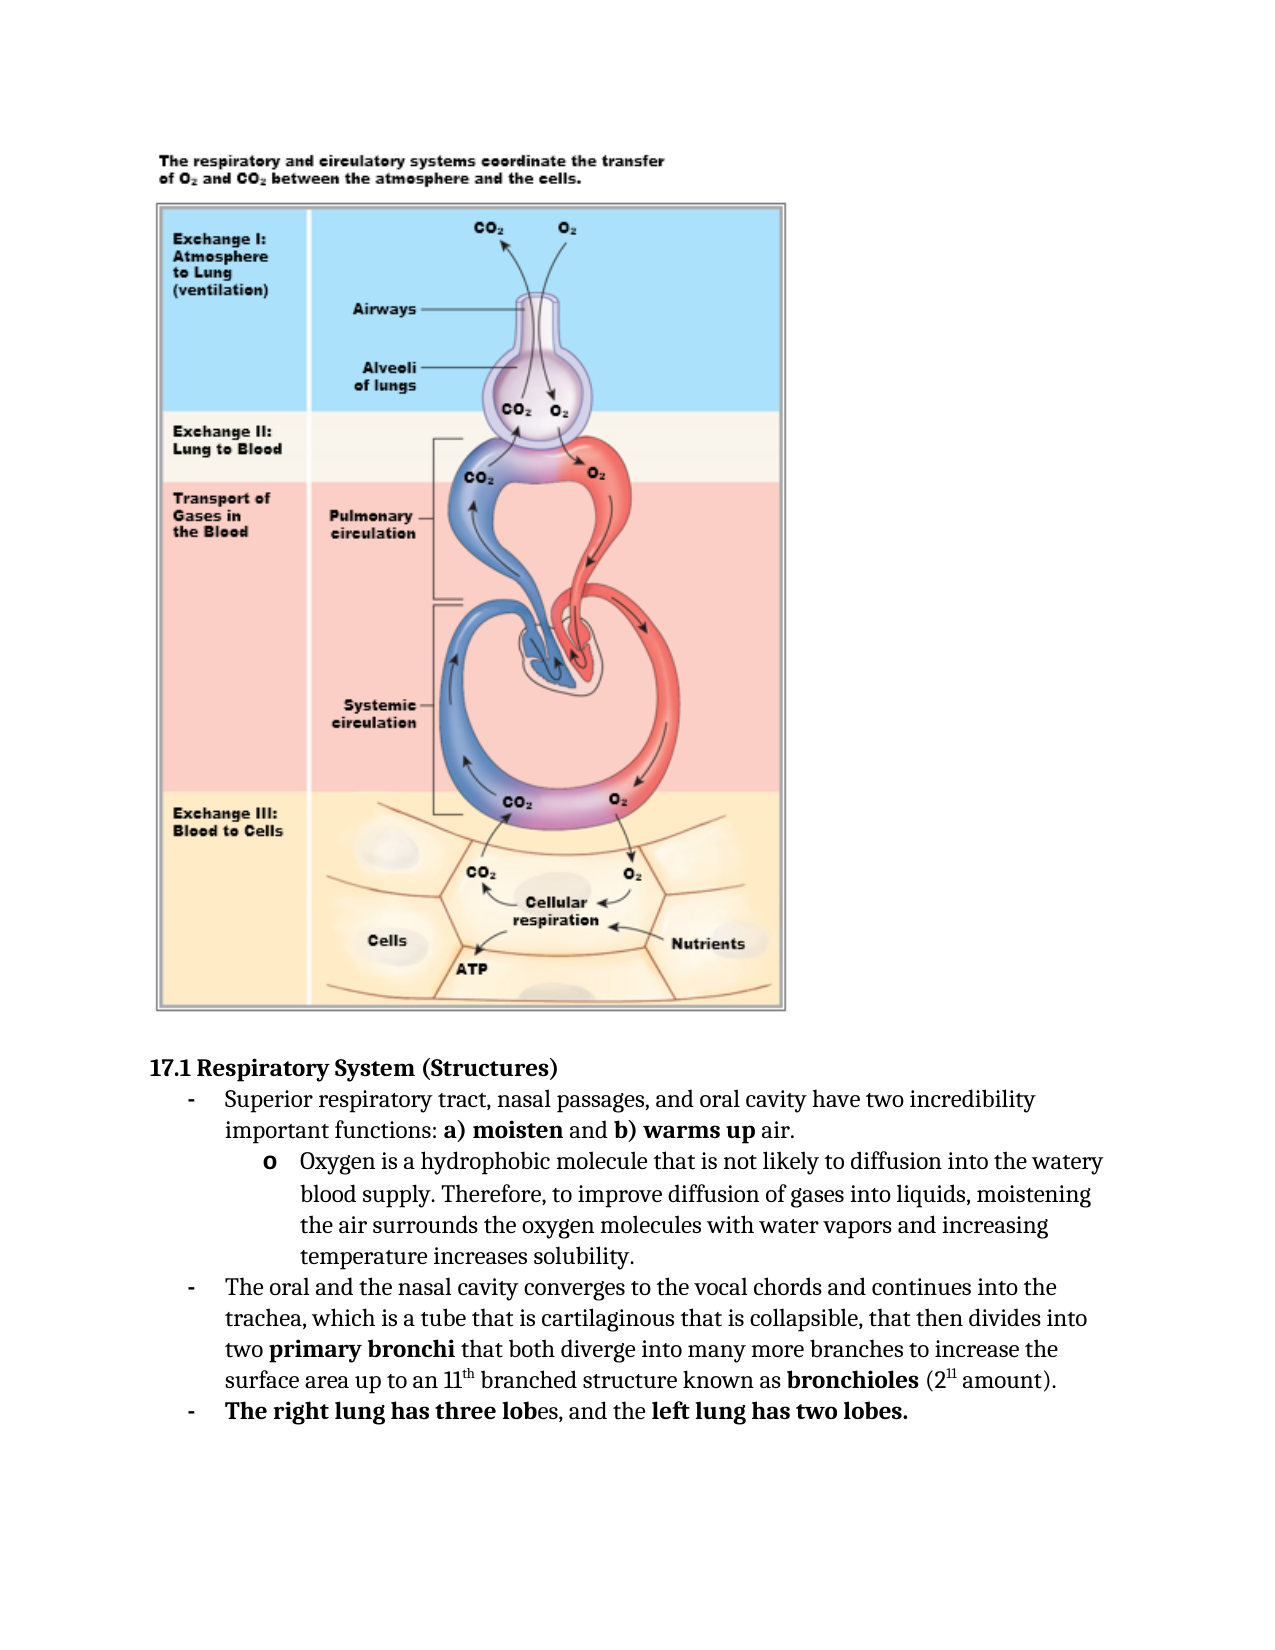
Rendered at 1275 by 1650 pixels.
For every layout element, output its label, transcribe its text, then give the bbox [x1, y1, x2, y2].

list The right lung has three lobes, and the left lung has two lobes. [187, 1397, 1125, 1426]
picture [150, 150, 799, 1021]
list Oxygen is a hydrophobic molecule that is not likely to diffusion into the watery blood supply. Therefore, to improve diffusion of gases into liquids, moistening the air surrounds the oxygen molecules with water vapors and increasing temperature increases solubility. [262, 1147, 1125, 1270]
list The oral and the nasal cavity converges to the vocal chords and continues into the trachea, which is a tube that is cartilaginous that is collapsible, that then divides into two primary bronchi that both diverge into many more branches to increase the surface area up to an 11th branched structure known as bronchioles (211 amount). [187, 1273, 1125, 1394]
list Superior respiratory tract, nasal passages, and oral cavity have two incredibility important functions: a) moisten and b) warms up air. [187, 1085, 1125, 1145]
text 17.1 Respiratory System (Structures) [150, 1054, 1125, 1083]
